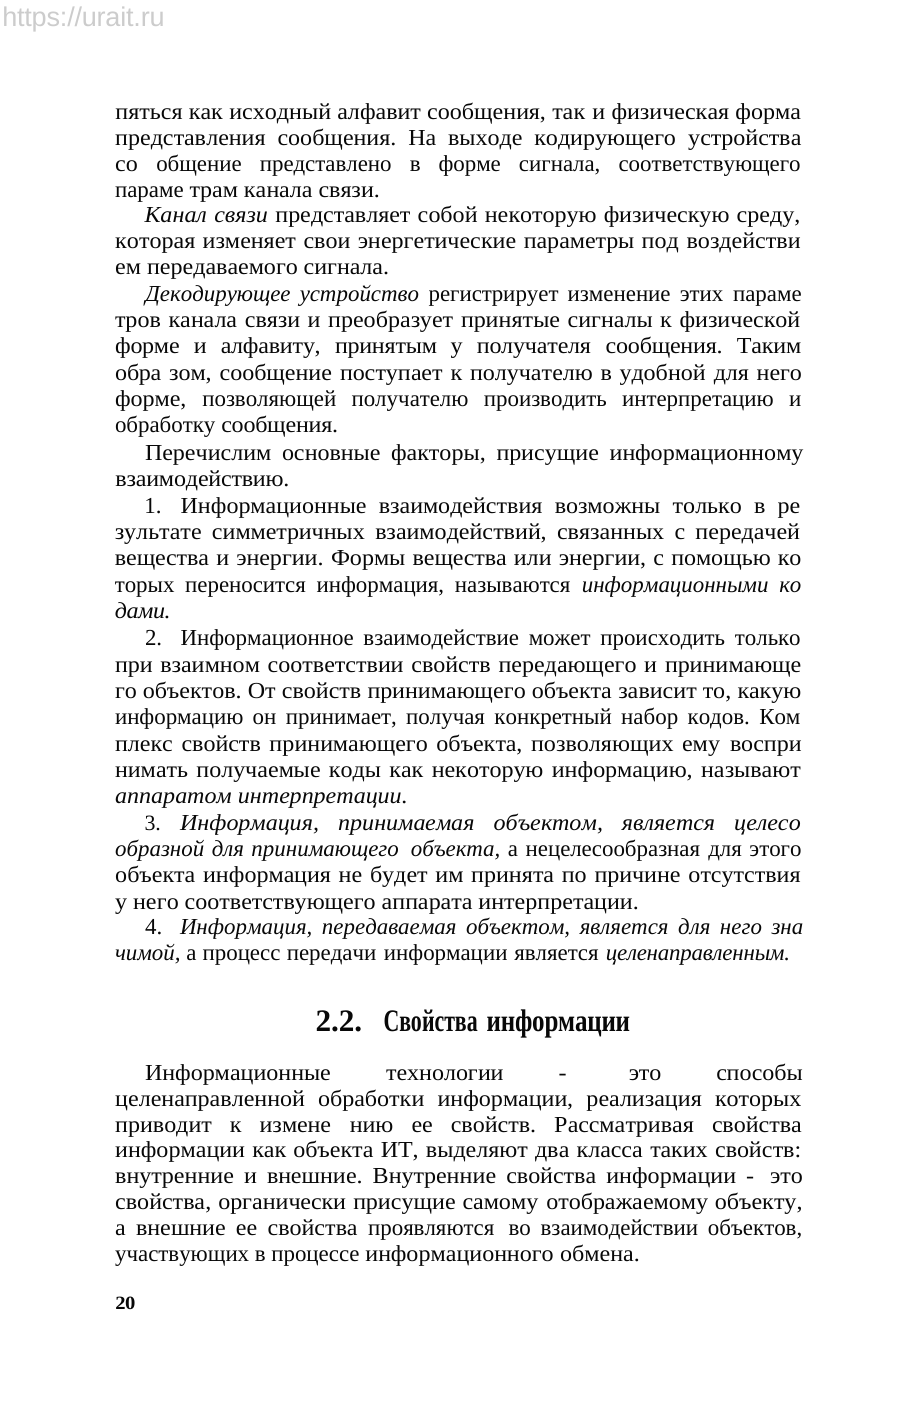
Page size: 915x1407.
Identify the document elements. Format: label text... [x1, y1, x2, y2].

text Канал связи представляет собой некоторую физическую среду, которая изменяет свои энергетические параметры под воздействи­ ем передаваемого сигнала. [115, 202, 801, 279]
subtitle Свойства информации [315, 1002, 817, 1038]
text Перечислим основные факторы, присущие информационному взаимодействию. [115, 439, 804, 491]
list Информация, передаваемая объектом, является для него зна­ чимой, а процесс передачи информации является целенаправленным. [115, 914, 804, 966]
text Информационные технологии - это способы целенаправленной обработки информации, реализация которых приводит к измене­ нию ее свойств. Рассматривая свойства информации как объекта ИТ, выделяют два класса таких свойств: внутренние и внешние. Внутренние свойства информации - это свойства, органически присущие самому отображаемому объекту, а внешние ее свойства проявляются во взаимодействии объектов, участвующих в процессе информационного обмена. [115, 1060, 803, 1266]
text пяться как исходный алфавит сообщения, так и физическая форма представления сообщения. На выходе кодирующего устройства со­ общение представлено в форме сигнала, соответствующего параме­ трам канала связи. [115, 99, 801, 202]
list Информационные взаимодействия возможны только в ре­ зультате симметричных взаимодействий, связанных с передачей вещества и энергии. Формы вещества или энергии, с помощью ко­ торых переносится информация, называются информационными ко­ дами. [114, 492, 801, 623]
list Информационное взаимодействие может происходить только при взаимном соответствии свойств передающего и принимающе­ го объектов. От свойств принимающего объекта зависит то, какую информацию он принимает, получая конкретный набор кодов. Ком­ плекс свойств принимающего объекта, позволяющих ему воспри­ нимать получаемые коды как некоторую информацию, называют аппаратом интерпретации. [115, 624, 802, 809]
text 20 [115, 1292, 817, 1314]
text Декодирующее устройство регистрирует изменение этих параме­ тров канала связи и преобразует принятые сигналы к физической форме и алфавиту, принятым у получателя сообщения. Таким обра­ зом, сообщение поступает к получателю в удобной для него форме, позволяющей получателю производить интерпретацию и обработку сообщения. [115, 279, 802, 438]
list Информация, принимаемая объектом, является целесо­ образной для принимающего объекта, а нецелесообразная для этого объекта информация не будет им принята по причине отсутствия у него соответствующего аппарата интерпретации. [115, 809, 802, 914]
